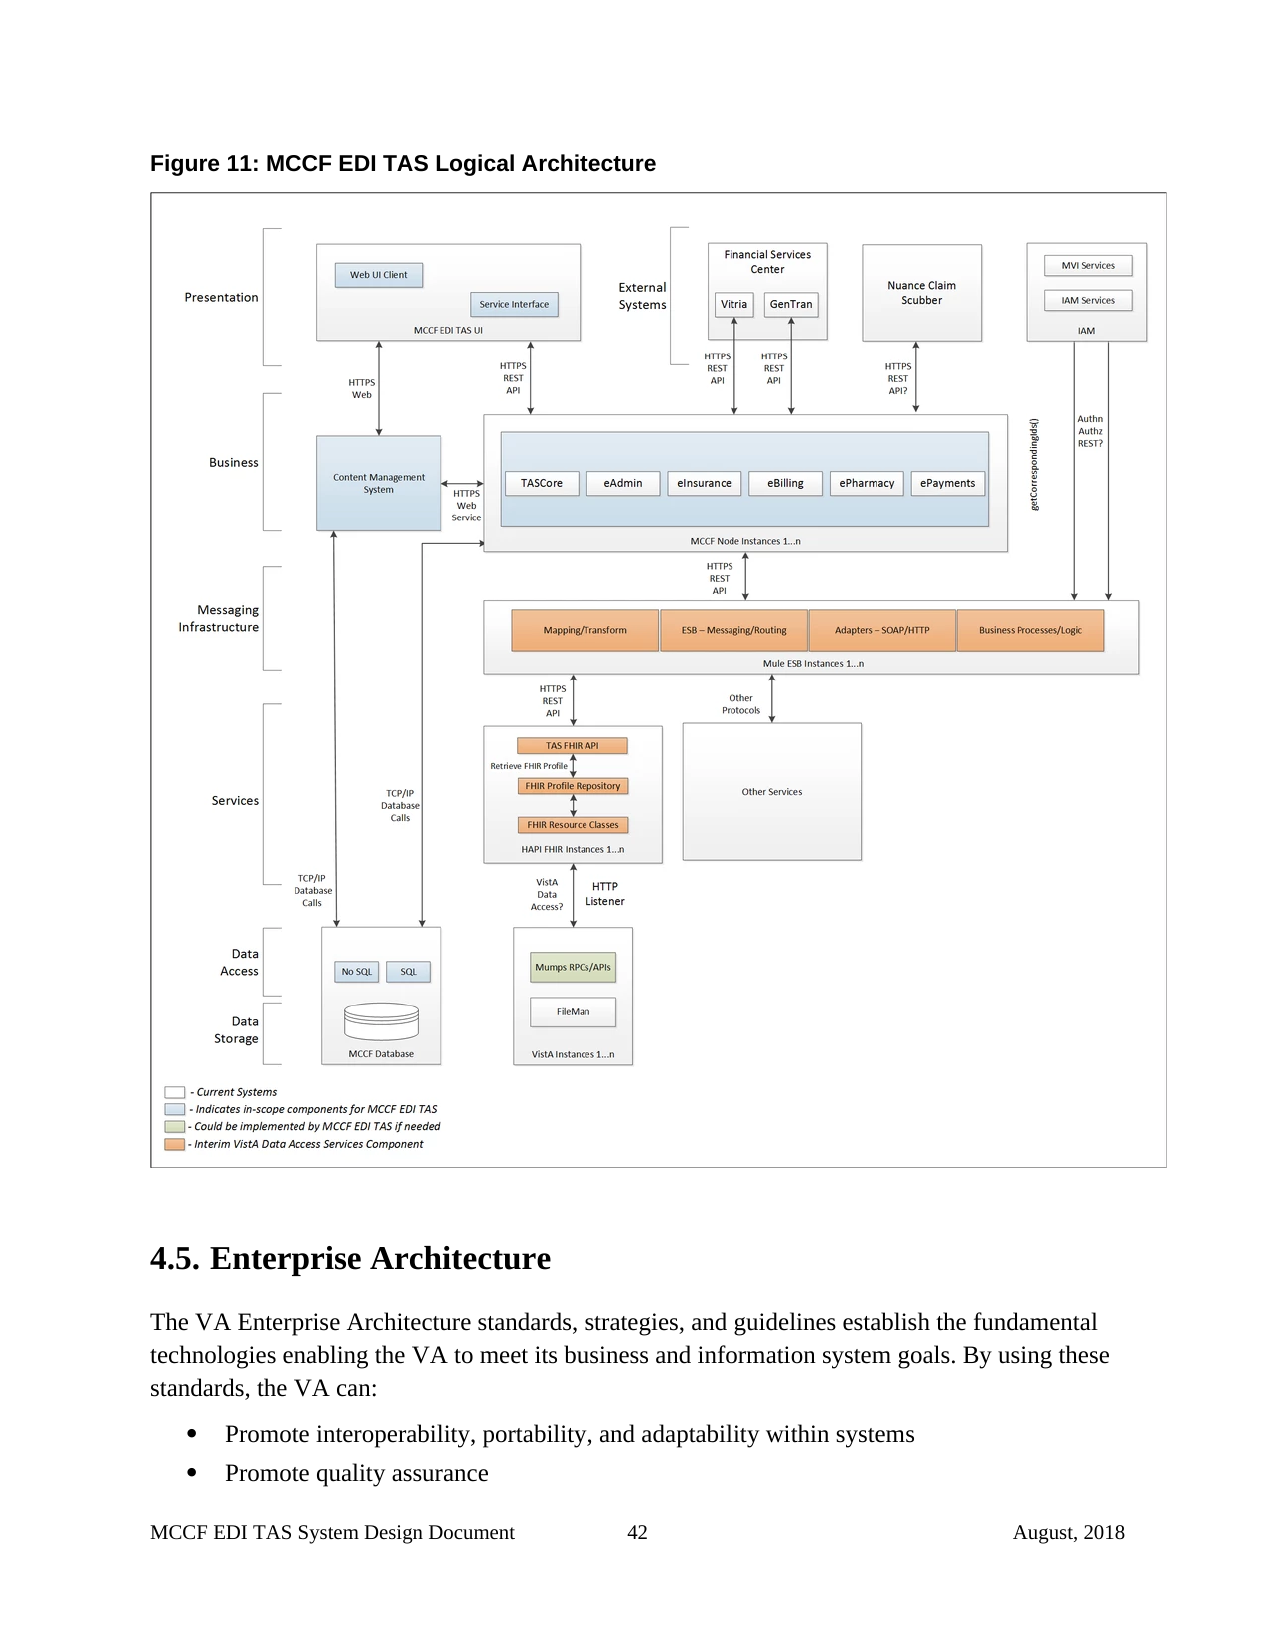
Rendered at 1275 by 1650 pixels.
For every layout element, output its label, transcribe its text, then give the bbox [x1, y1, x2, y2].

text Promote quality assurance [187, 1458, 1125, 1487]
text The VA Enterprise Architecture standards, strategies, and guidelines establish the fundamental technologies enabling the VA to meet its business and information system goals. By using these standards, the VA can: [150, 1307, 1125, 1402]
text Promote interoperability, portability, and adaptability within systems [187, 1419, 1125, 1448]
picture [150, 192, 1167, 1168]
subtitle Enterprise Architecture [150, 1238, 1125, 1277]
